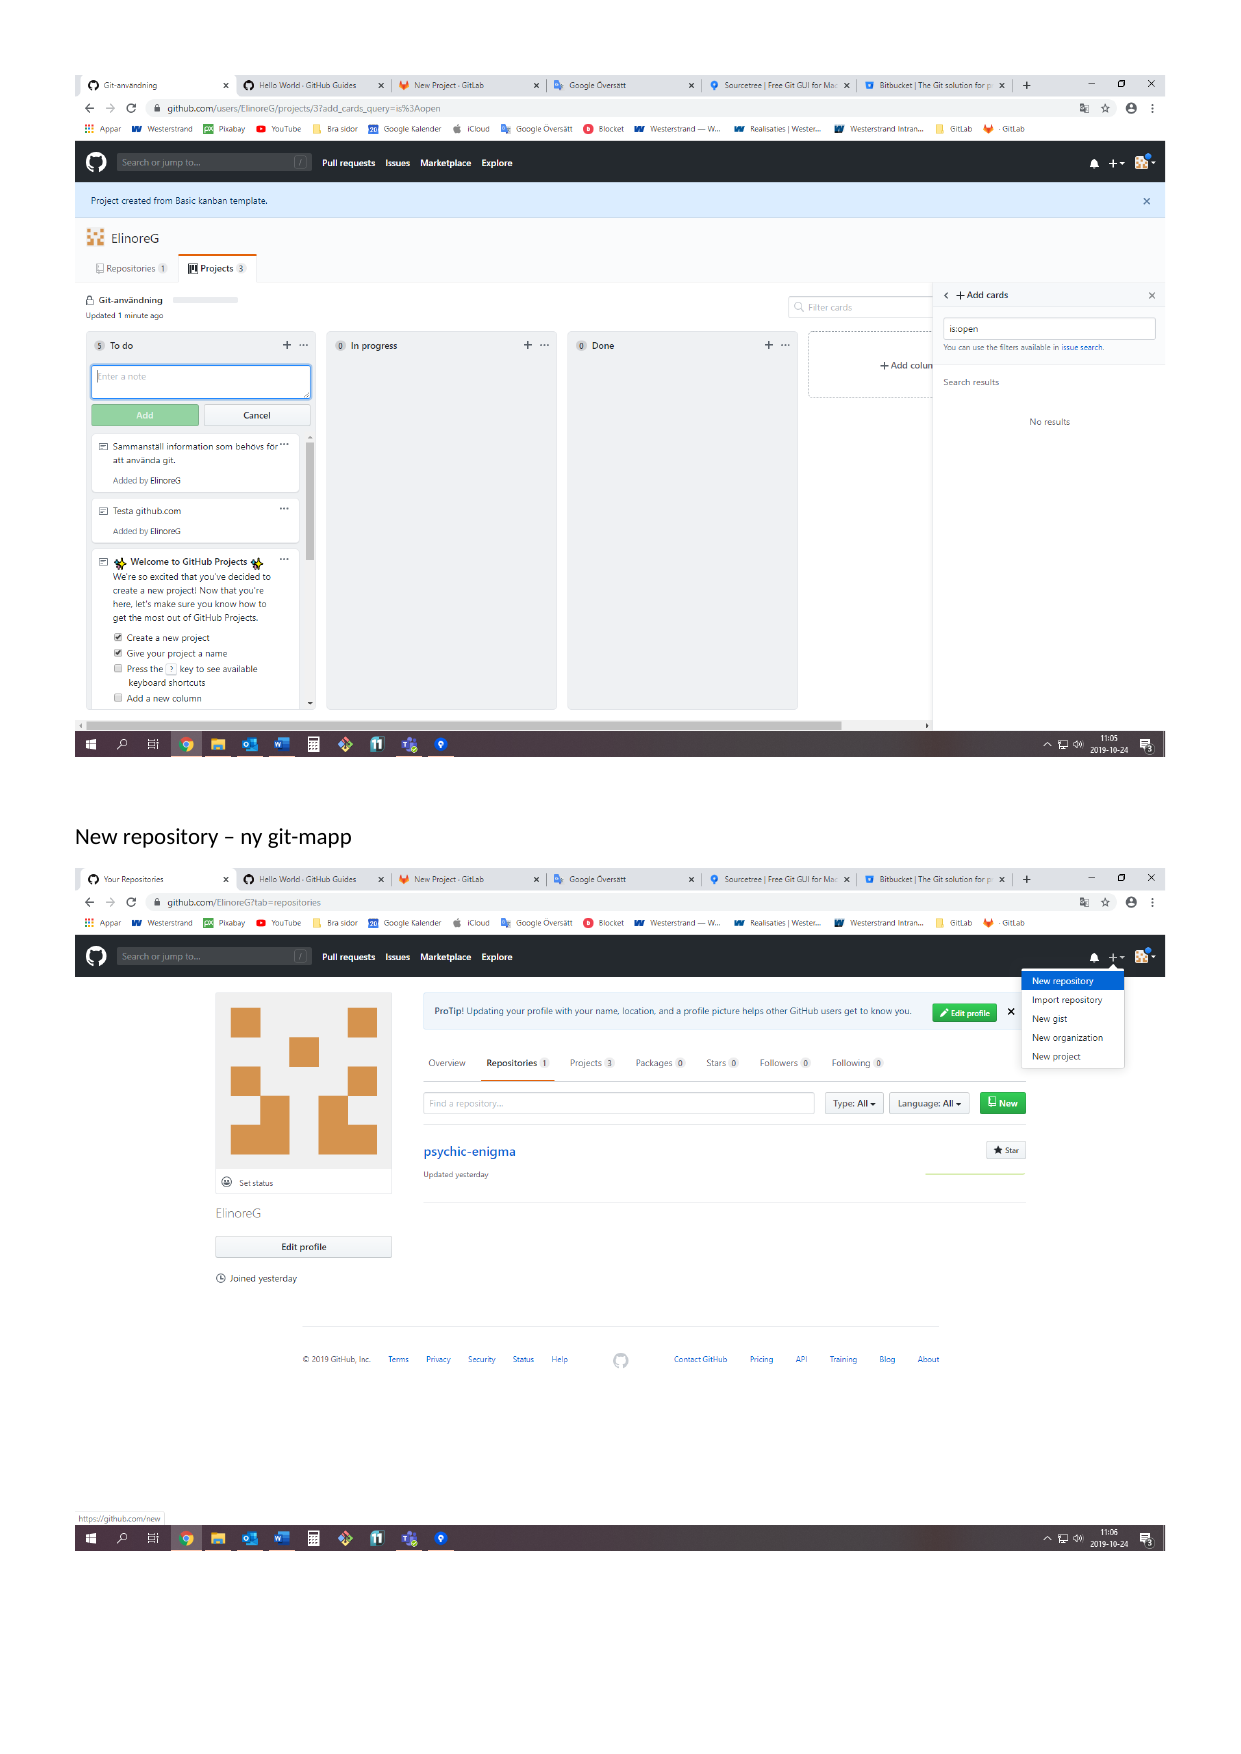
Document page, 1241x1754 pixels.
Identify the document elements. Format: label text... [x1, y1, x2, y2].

picture [75, 868, 1166, 1551]
text New repository – ny git-mapp [75, 822, 1165, 850]
picture [75, 75, 1166, 757]
